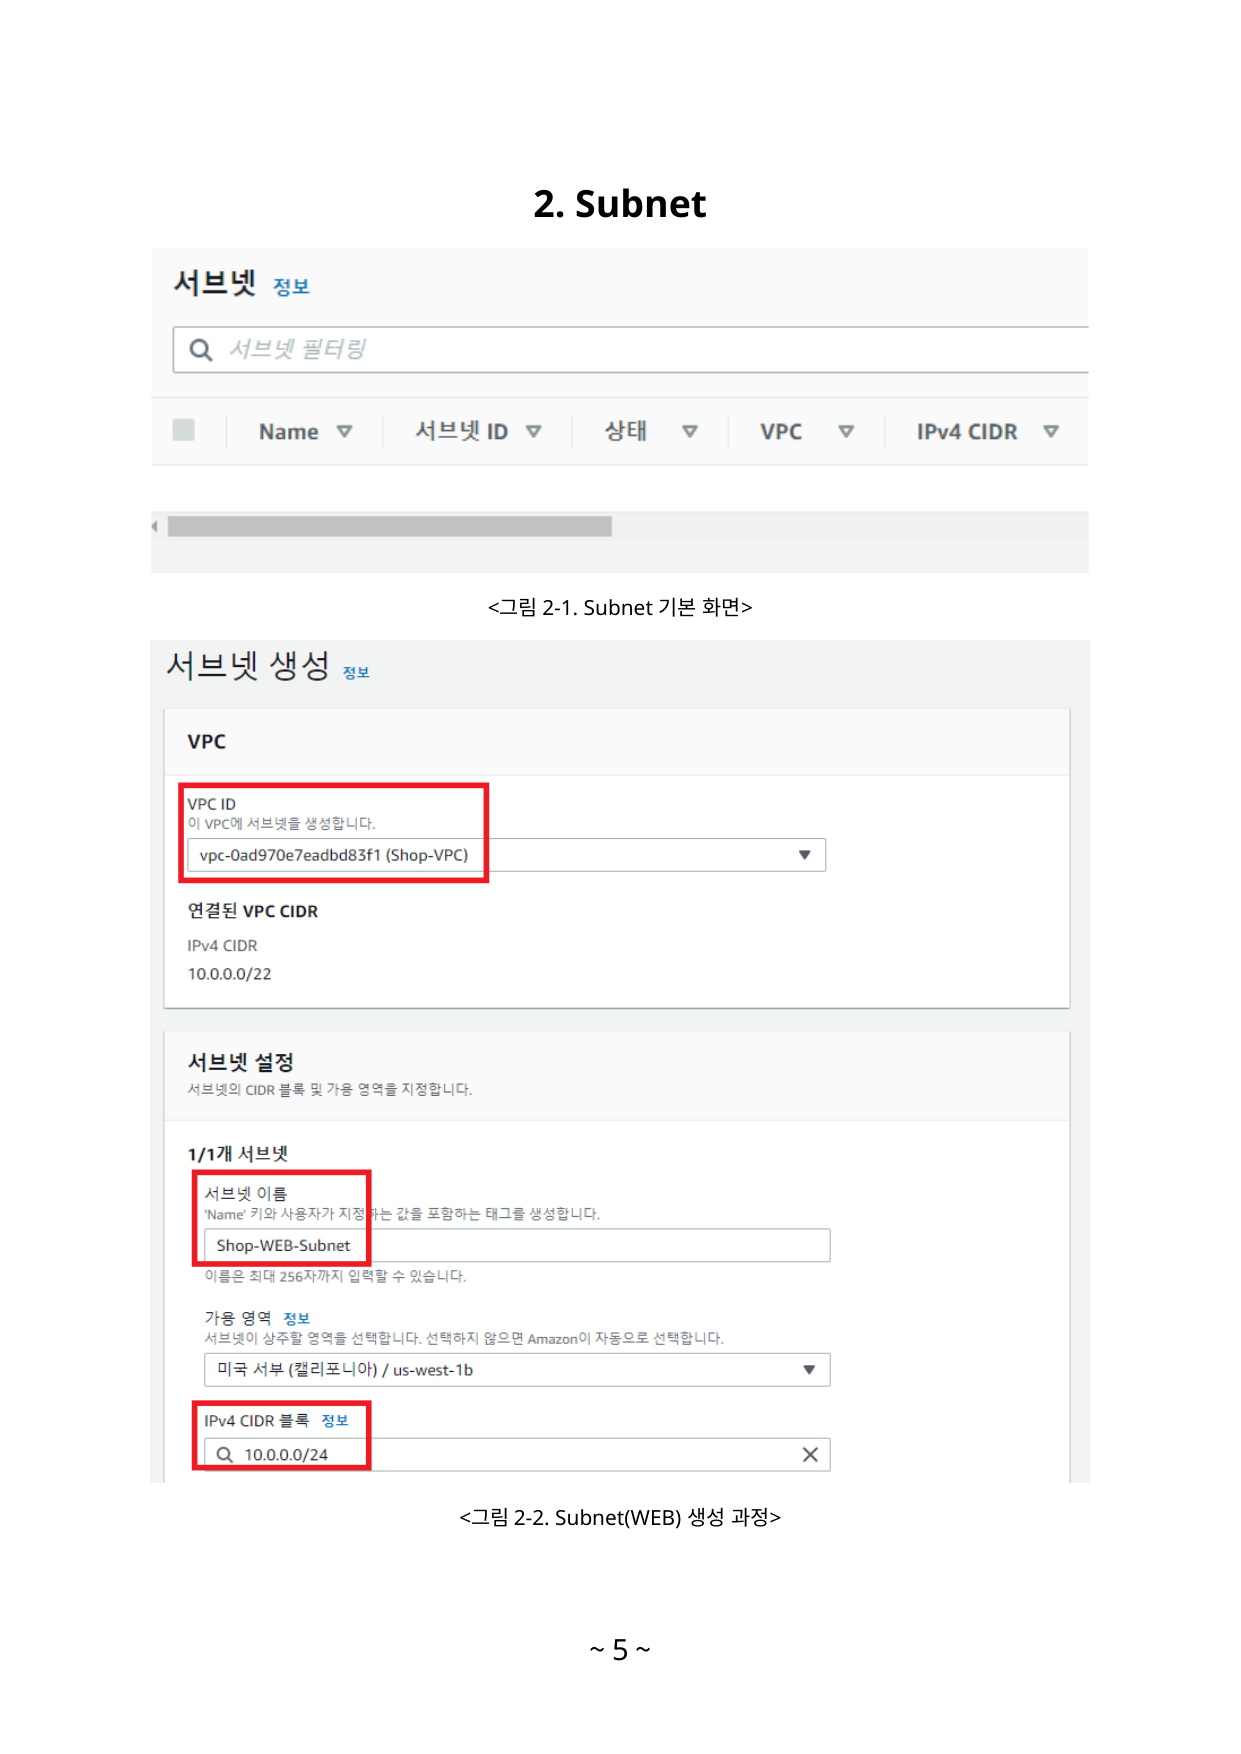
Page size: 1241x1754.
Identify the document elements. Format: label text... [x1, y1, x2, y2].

text <그림2-2. Subnet(WEB) 생성 과정> [150, 1502, 1090, 1532]
text 2. Subnet [150, 177, 1090, 228]
text <그림2-1. Subnet 기본 화면> [150, 591, 1090, 622]
picture [151, 248, 1089, 573]
picture [150, 640, 1091, 1483]
